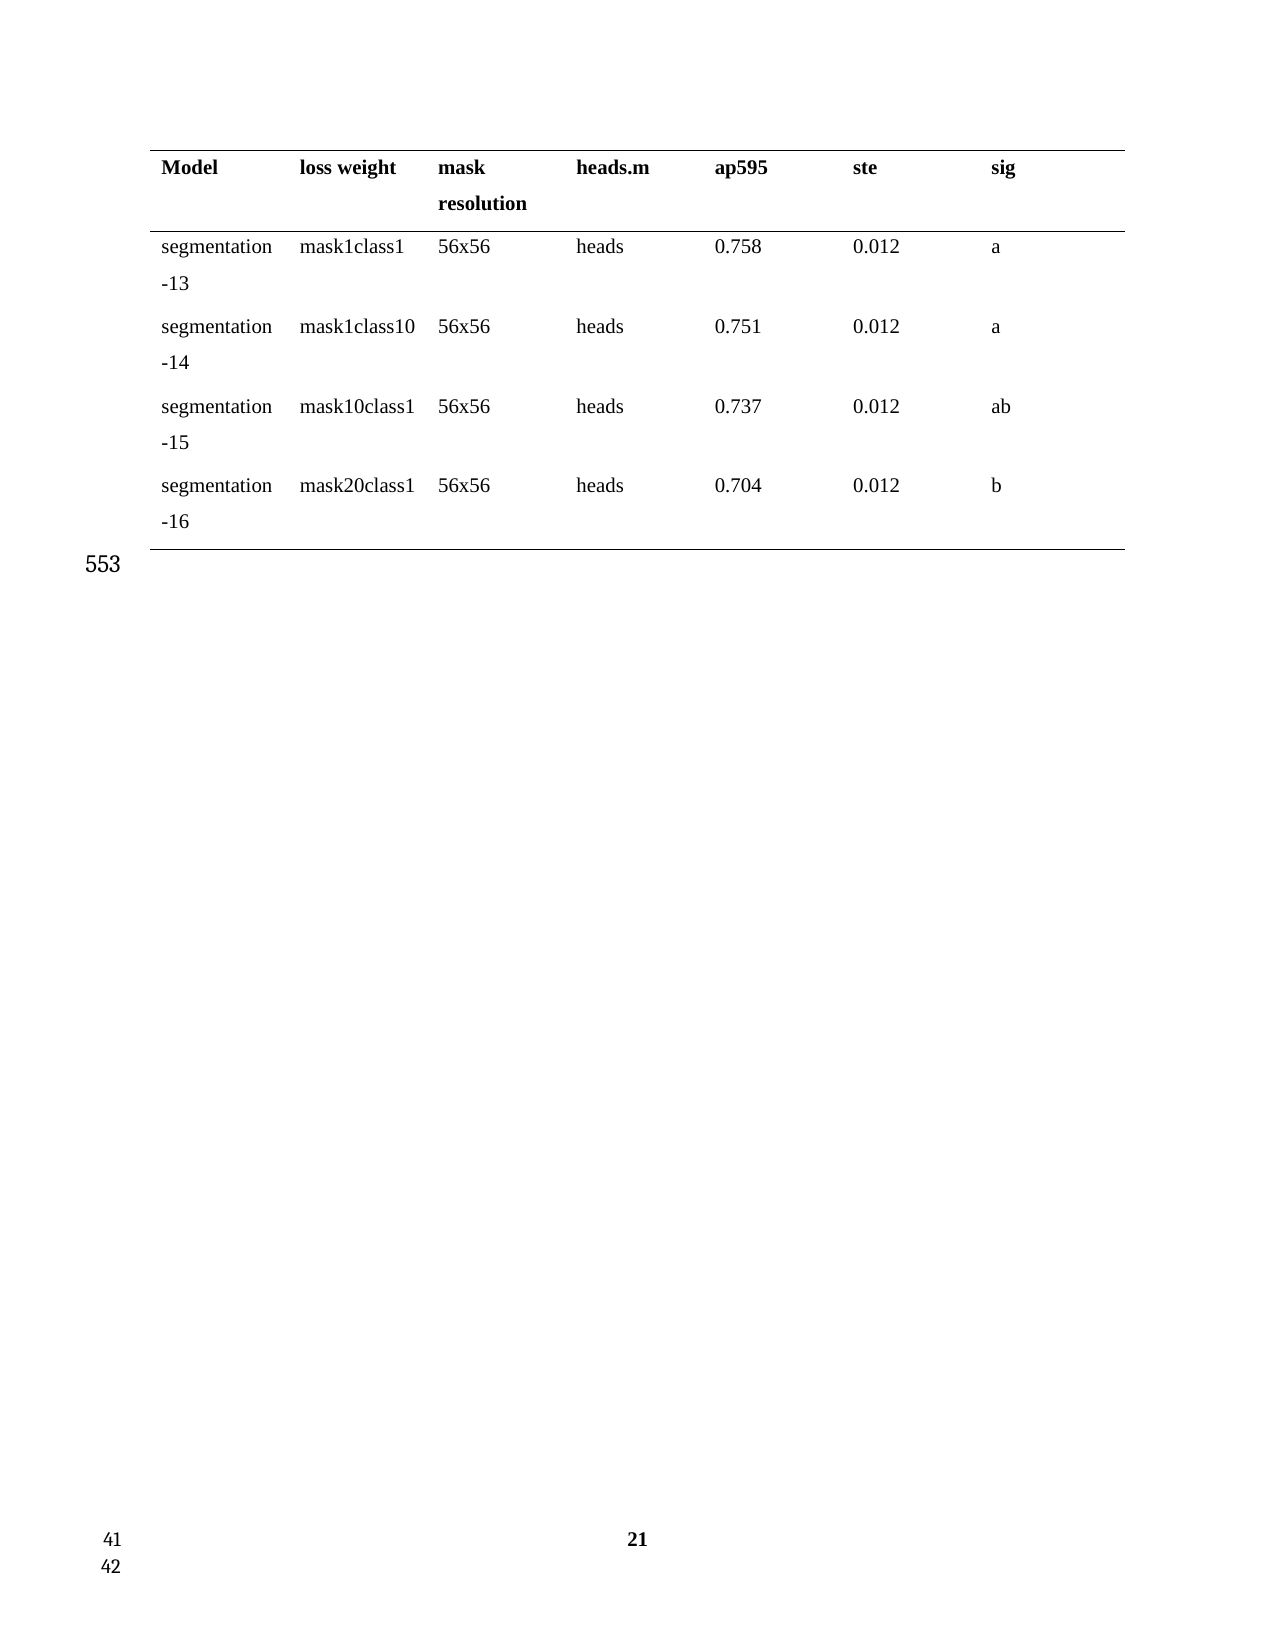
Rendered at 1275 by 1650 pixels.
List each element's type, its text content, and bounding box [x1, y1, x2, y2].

table_cell 0.012 [842, 390, 980, 469]
table_header sig [980, 151, 1125, 231]
table_cell segmentation-13 [150, 232, 288, 310]
table_cell heads [565, 469, 703, 549]
table_header ste [842, 151, 980, 231]
table_header heads.m [565, 151, 703, 231]
table_cell a [980, 310, 1125, 390]
table_header mask resolution [427, 151, 565, 231]
table_cell 56x56 [427, 310, 565, 390]
table_cell 56x56 [427, 469, 565, 549]
table_cell mask10class1 [288, 390, 427, 469]
table_cell heads [565, 310, 703, 390]
table_cell 0.758 [703, 232, 842, 310]
table_cell a [980, 232, 1125, 310]
table_header Model [150, 151, 288, 231]
table_cell mask1class10 [288, 310, 427, 390]
table_cell 0.012 [842, 469, 980, 549]
table_cell ab [980, 390, 1125, 469]
table_cell segmentation-16 [150, 469, 288, 549]
table_cell 0.704 [703, 469, 842, 549]
table_header ap595 [703, 151, 842, 231]
table_cell 0.012 [842, 310, 980, 390]
table_cell 56x56 [427, 390, 565, 469]
table_cell segmentation-15 [150, 390, 288, 469]
table_cell 0.012 [842, 232, 980, 310]
table_cell segmentation-14 [150, 310, 288, 390]
table_cell mask20class1 [288, 469, 427, 549]
table_header loss weight [288, 151, 427, 231]
table_cell 0.751 [703, 310, 842, 390]
table_cell heads [565, 232, 703, 310]
table_cell b [980, 469, 1125, 549]
table_cell 0.737 [703, 390, 842, 469]
table_cell 56x56 [427, 232, 565, 310]
table_cell heads [565, 390, 703, 469]
table_cell mask1class1 [288, 232, 427, 310]
